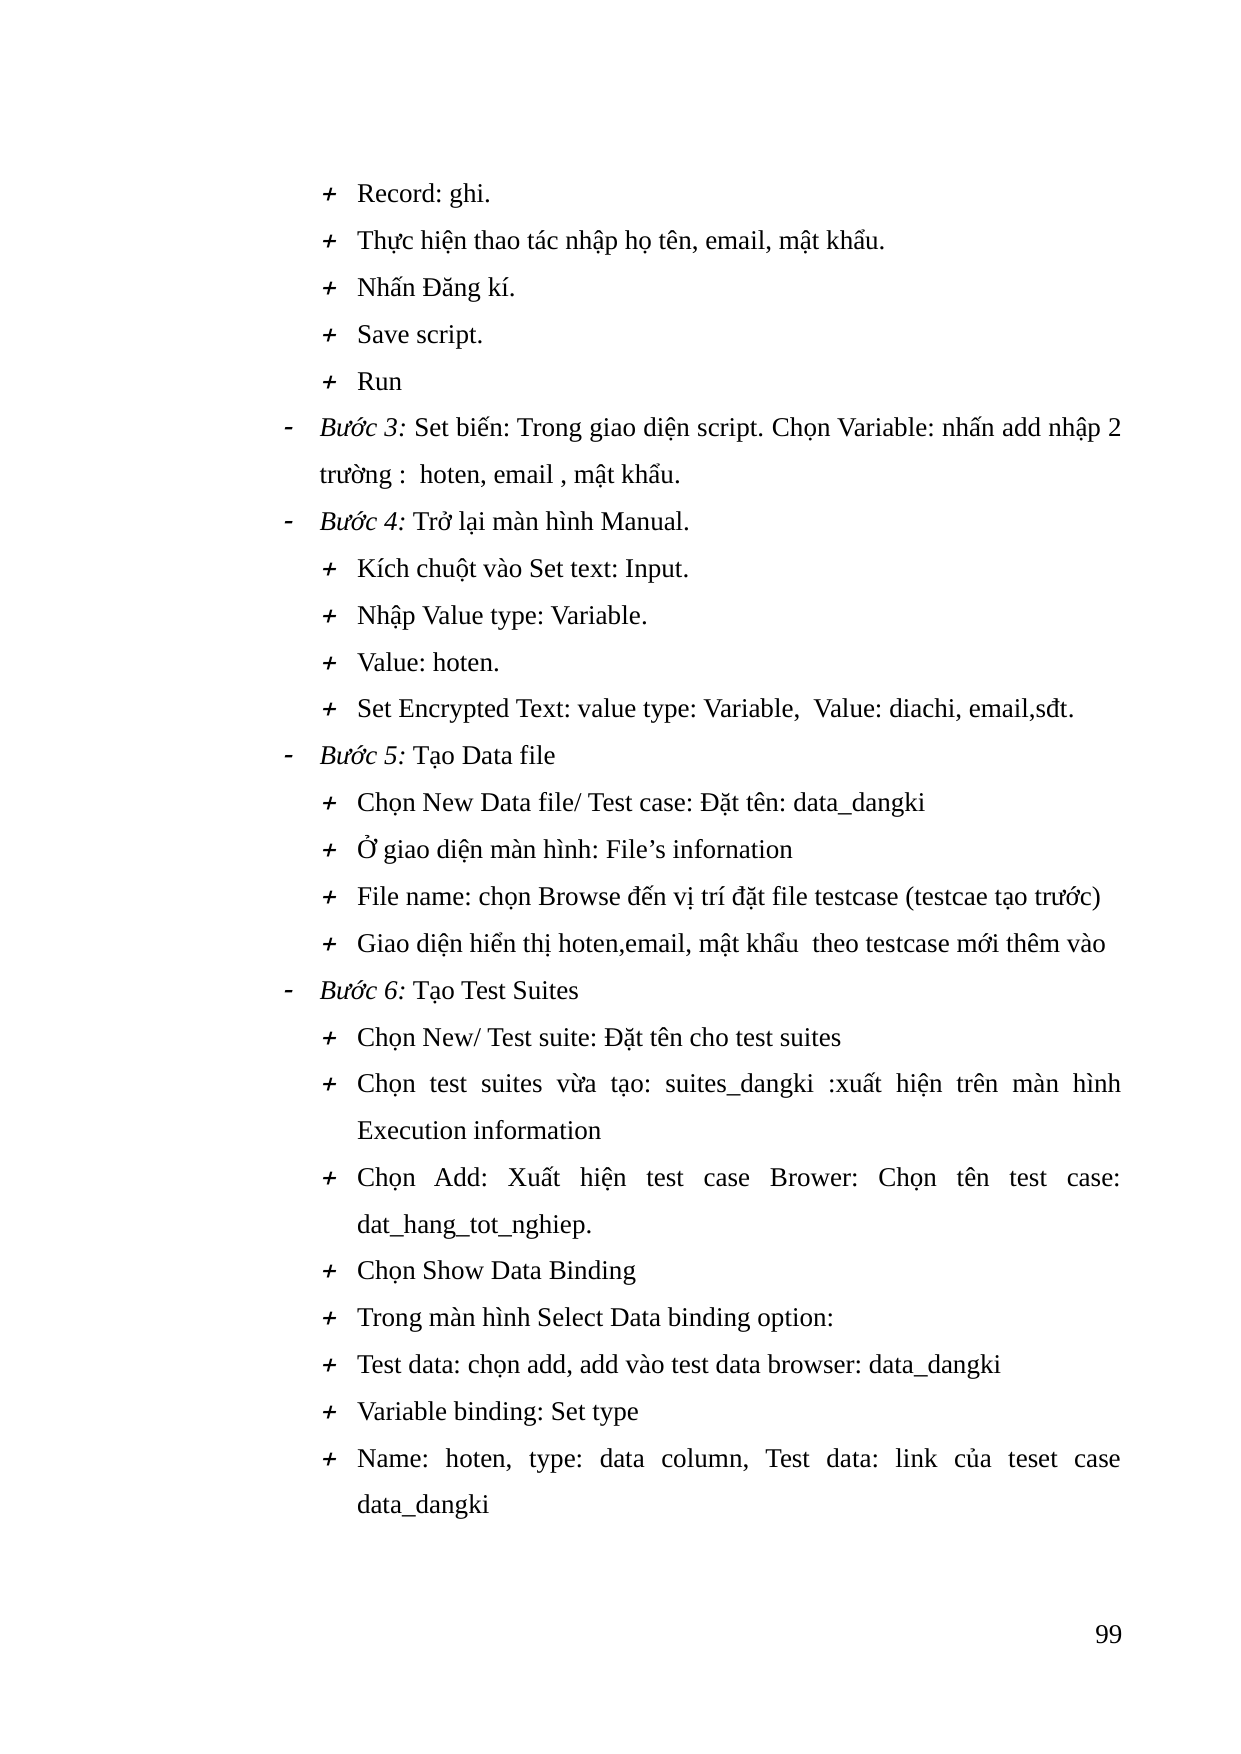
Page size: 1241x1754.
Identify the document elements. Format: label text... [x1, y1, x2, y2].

list File name: chọn Browse đến vị trí đặt file testcase (testcae tạo trước) [319, 880, 1122, 911]
list Chọn Show Data Binding [319, 1254, 1122, 1286]
list Set Encrypted Text: value type: Variable, Value: diachi, email,sđt. [319, 692, 1122, 724]
list Chọn New Data file/ Test case: Đặt tên: data_dangki [319, 786, 1122, 817]
list Chọn test suites vừa tạo: suites_dangki :xuất hiện trên màn hình Execution information [319, 1067, 1122, 1145]
list Name: hoten, type: data column, Test data: link của teset case data_dangki [319, 1442, 1122, 1520]
list Bước 3: Set biến: Trong giao diện script. Chọn Variable: nhấn add nhập 2 trường : hoten, email , mật khẩu. [282, 412, 1122, 489]
list Chọn New/ Test suite: Đặt tên cho test suites [319, 1021, 1122, 1052]
list Chọn Add: Xuất hiện test case Brower: Chọn tên test case: dat_hang_tot_nghiep. [319, 1161, 1122, 1239]
list Nhập Value type: Variable. [319, 599, 1122, 630]
list Bước 4: Trở lại màn hình Manual. [282, 505, 1122, 536]
list Nhấn Đăng kí. [319, 271, 1122, 302]
list Bước 6: Tạo Test Suites [282, 974, 1122, 1005]
list Ở giao diện màn hình: File’s infornation [319, 833, 1122, 864]
list Save script. [319, 318, 1122, 349]
list Test data: chọn add, add vào test data browser: data_dangki [319, 1348, 1122, 1379]
list Run [319, 365, 1122, 396]
list Kích chuột vào Set text: Input. [319, 552, 1122, 583]
list Thực hiện thao tác nhập họ tên, email, mật khẩu. [319, 224, 1122, 255]
list Giao diện hiển thị hoten,email, mật khẩu theo testcase mới thêm vào [319, 927, 1122, 958]
list Value: hoten. [319, 646, 1122, 677]
list Bước 5: Tạo Data file [282, 739, 1122, 771]
list Trong màn hình Select Data binding option: [319, 1301, 1122, 1332]
list Variable binding: Set type [319, 1395, 1122, 1426]
list Record: ghi. [319, 177, 1122, 208]
